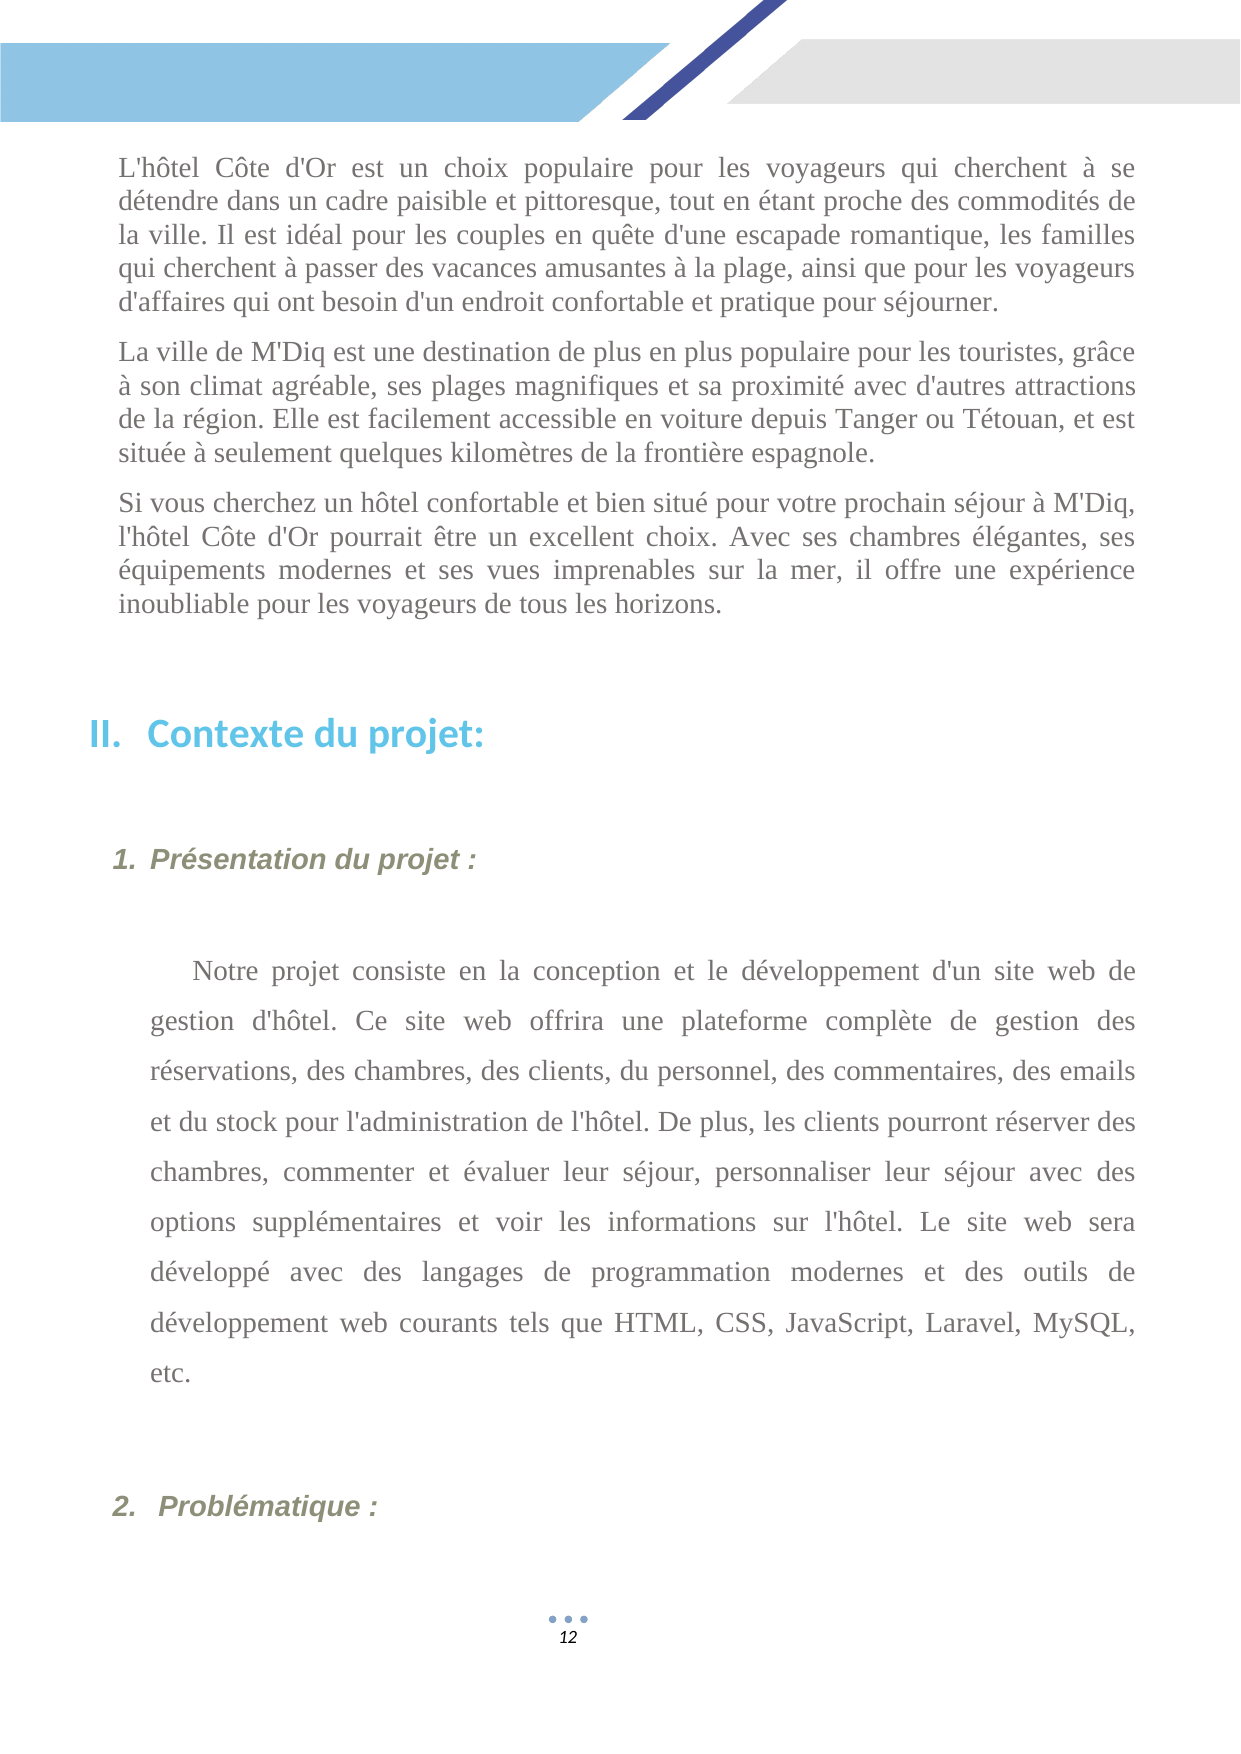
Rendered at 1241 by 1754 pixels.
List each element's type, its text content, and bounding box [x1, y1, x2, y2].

list La ville de M'Diq est une destination de plus en plus populaire pour les touristes, grâce à son climat agréable, ses plages magnifiques et sa proximité avec d'autres attractions de la région. Elle est facilement accessible en voiture depuis Tanger ou Tétouan, et est située à seulement quelques kilomètres de la frontière espagnole. [118, 334, 1137, 468]
list Si vous cherchez un hôtel confortable et bien situé pour votre prochain séjour à M'Diq, l'hôtel Côte d'Or pourrait être un excellent choix. Avec ses chambres élégantes, ses équipements modernes et ses vues imprenables sur la mer, il offre une expérience inoubliable pour les voyageurs de tous les horizons. [118, 485, 1137, 619]
list Présentation du projet : [112, 842, 1137, 876]
list Notre projet consiste en la conception et le développement d'un site web de gestion d'hôtel. Ce site web offrira une plateforme complète de gestion des réservations, des chambres, des clients, du personnel, des commentaires, des emails et du stock pour l'administration de l'hôtel. De plus, les clients pourront réserver des chambres, commenter et évaluer leur séjour, personnaliser leur séjour avec des options supplémentaires et voir les informations sur l'hôtel. Le site web sera développé avec des langages de programmation modernes et des outils de développement web courants tels que HTML, CSS, JavaScript, Laravel, MySQL, etc. [150, 953, 1137, 1389]
list Problématique : [112, 1489, 1137, 1523]
list L'hôtel Côte d'Or est un choix populaire pour les voyageurs qui cherchent à se détendre dans un cadre paisible et pittoresque, tout en étant proche des commodités de la ville. Il est idéal pour les couples en quête d'une escapade romantique, les familles qui cherchent à passer des vacances amusantes à la plage, ainsi que pour les voyageurs d'affaires qui ont besoin d'un endroit confortable et pratique pour séjourner. [118, 150, 1137, 318]
list Contexte du projet: [89, 707, 1137, 758]
picture [0, 0, 1241, 122]
